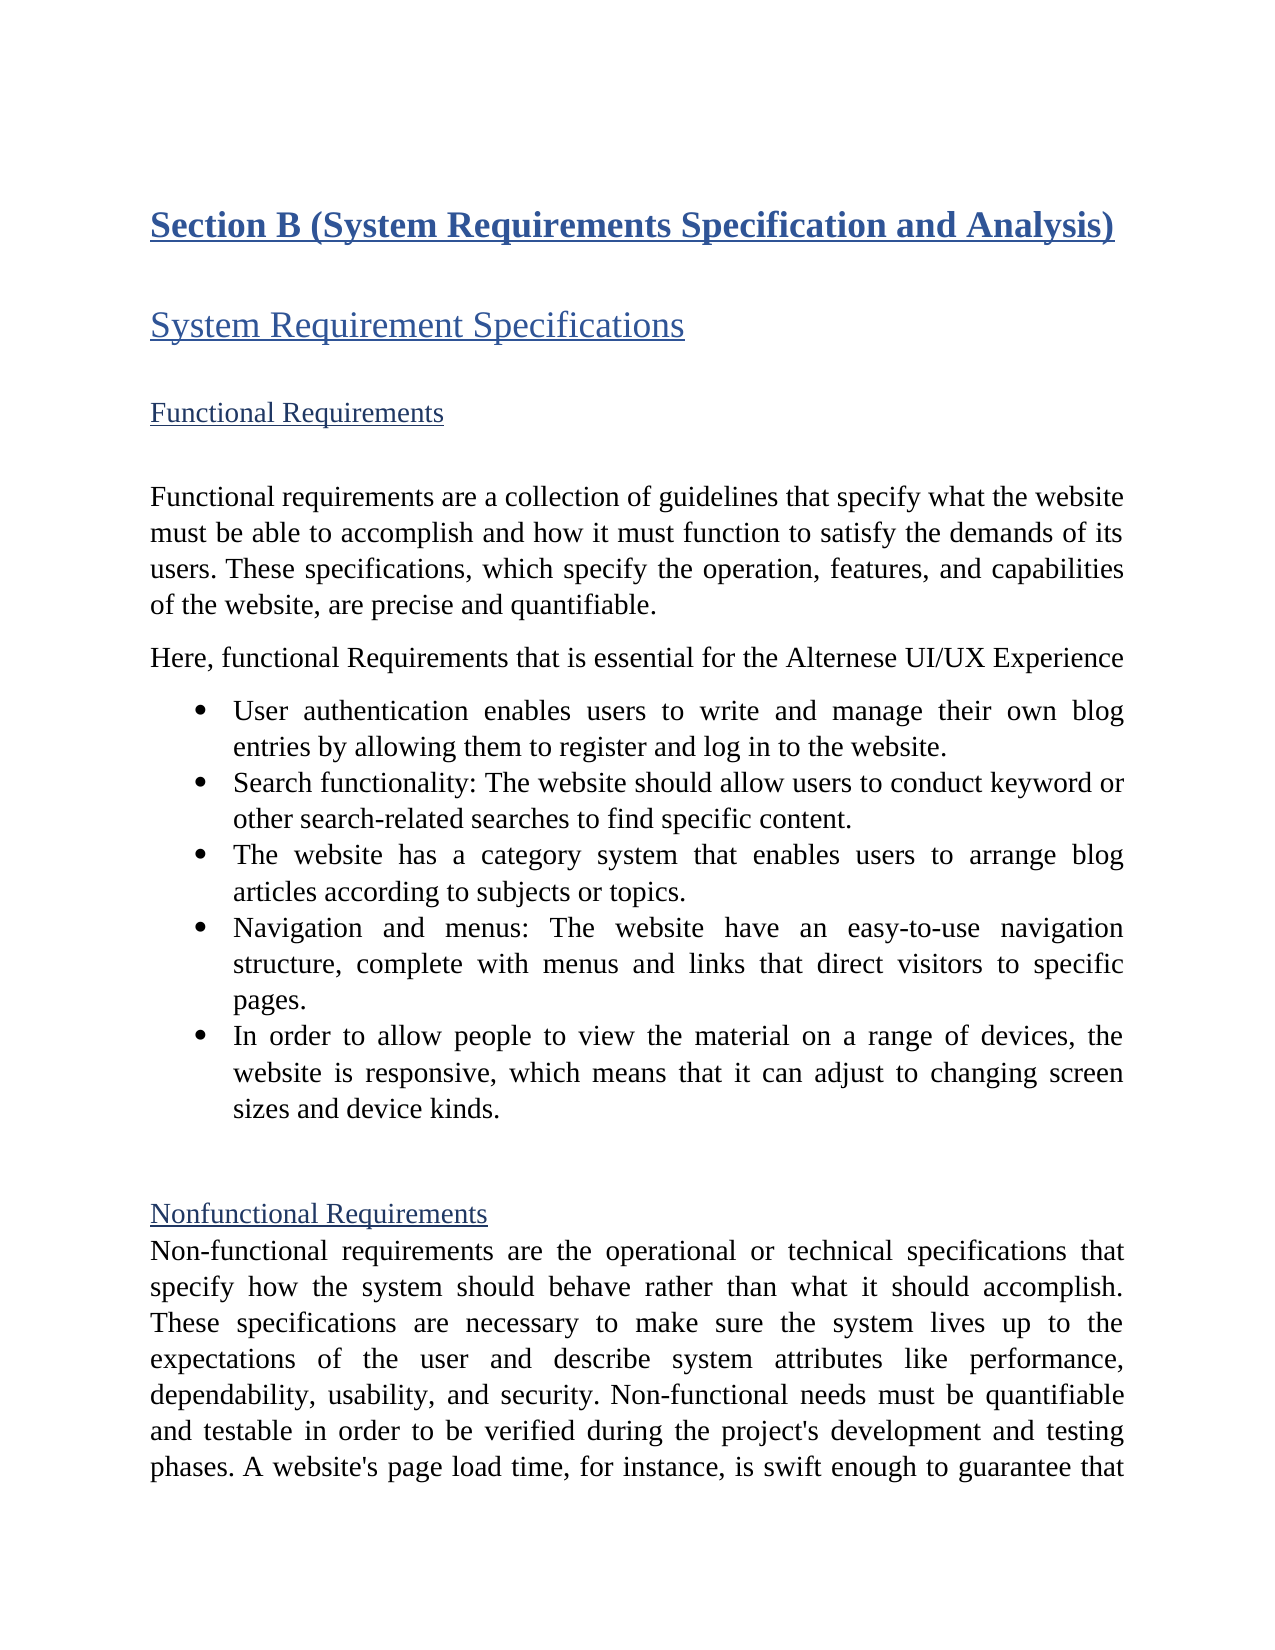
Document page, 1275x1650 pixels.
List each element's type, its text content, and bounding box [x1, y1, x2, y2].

list User authentication enables users to write and manage their own blog entries by allowing them to register and log in to the website. [195, 693, 1125, 762]
subtitle Section B (System Requirements Specification and Analysis) [150, 203, 1125, 246]
list Navigation and menus: The website have an easy-to-use navigation structure, complete with menus and links that direct visitors to specific pages. [195, 910, 1125, 1016]
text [150, 1233, 1125, 1483]
list The website has a category system that enables users to arrange blog articles according to subjects or topics. [195, 837, 1125, 907]
list Search functionality: The website should allow users to conduct keyword or other search-related searches to find specific content. [195, 765, 1125, 835]
list In order to allow people to view the material on a range of devices, the website is responsive, which means that it can adjust to changing screen sizes and device kinds. [195, 1018, 1125, 1124]
text Here, functional Requirements that is essential for the Alternese UI/UX Experience [150, 640, 1125, 673]
subtitle Nonfunctional Requirements [150, 1196, 1125, 1230]
subtitle System Requirement Specifications [150, 302, 1125, 345]
subtitle Functional Requirements [150, 396, 1125, 429]
text Functional requirements are a collection of guidelines that specify what the website must be able to accomplish and how it must function to satisfy the demands of its users. These specifications, which specify the operation, features, and capabilities of the website, are precise and quantifiable. [150, 479, 1125, 621]
